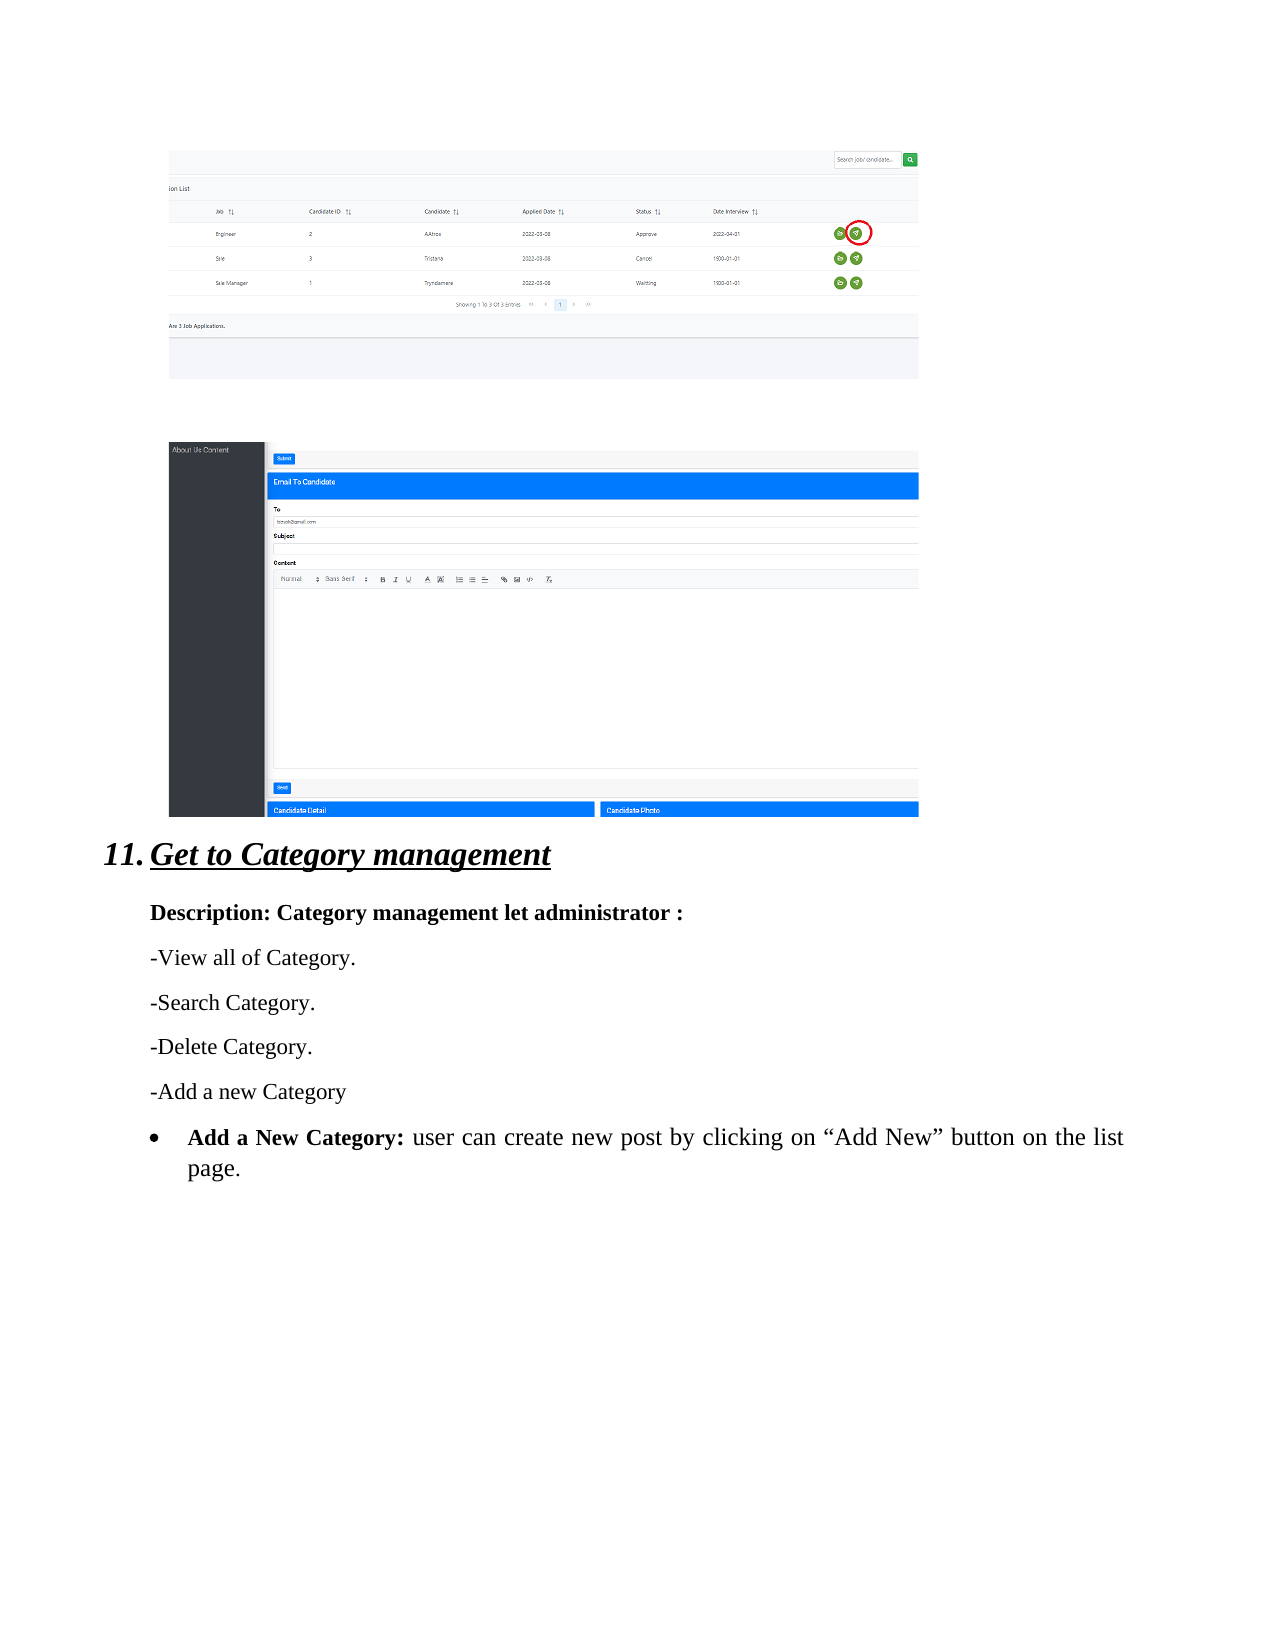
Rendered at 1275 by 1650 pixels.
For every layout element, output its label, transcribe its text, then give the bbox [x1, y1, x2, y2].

text -Delete Category. [150, 1033, 1125, 1059]
text Description: Category management let administrator : [150, 899, 1125, 926]
list Get to Category management [103, 834, 1125, 873]
text -View all of Category. [150, 944, 1125, 970]
text -Search Category. [150, 989, 1125, 1015]
list Add a New Category: user can create new post by clicking on “Add New” button on the list page. [150, 1122, 1125, 1182]
text -Add a new Category [150, 1078, 1125, 1104]
